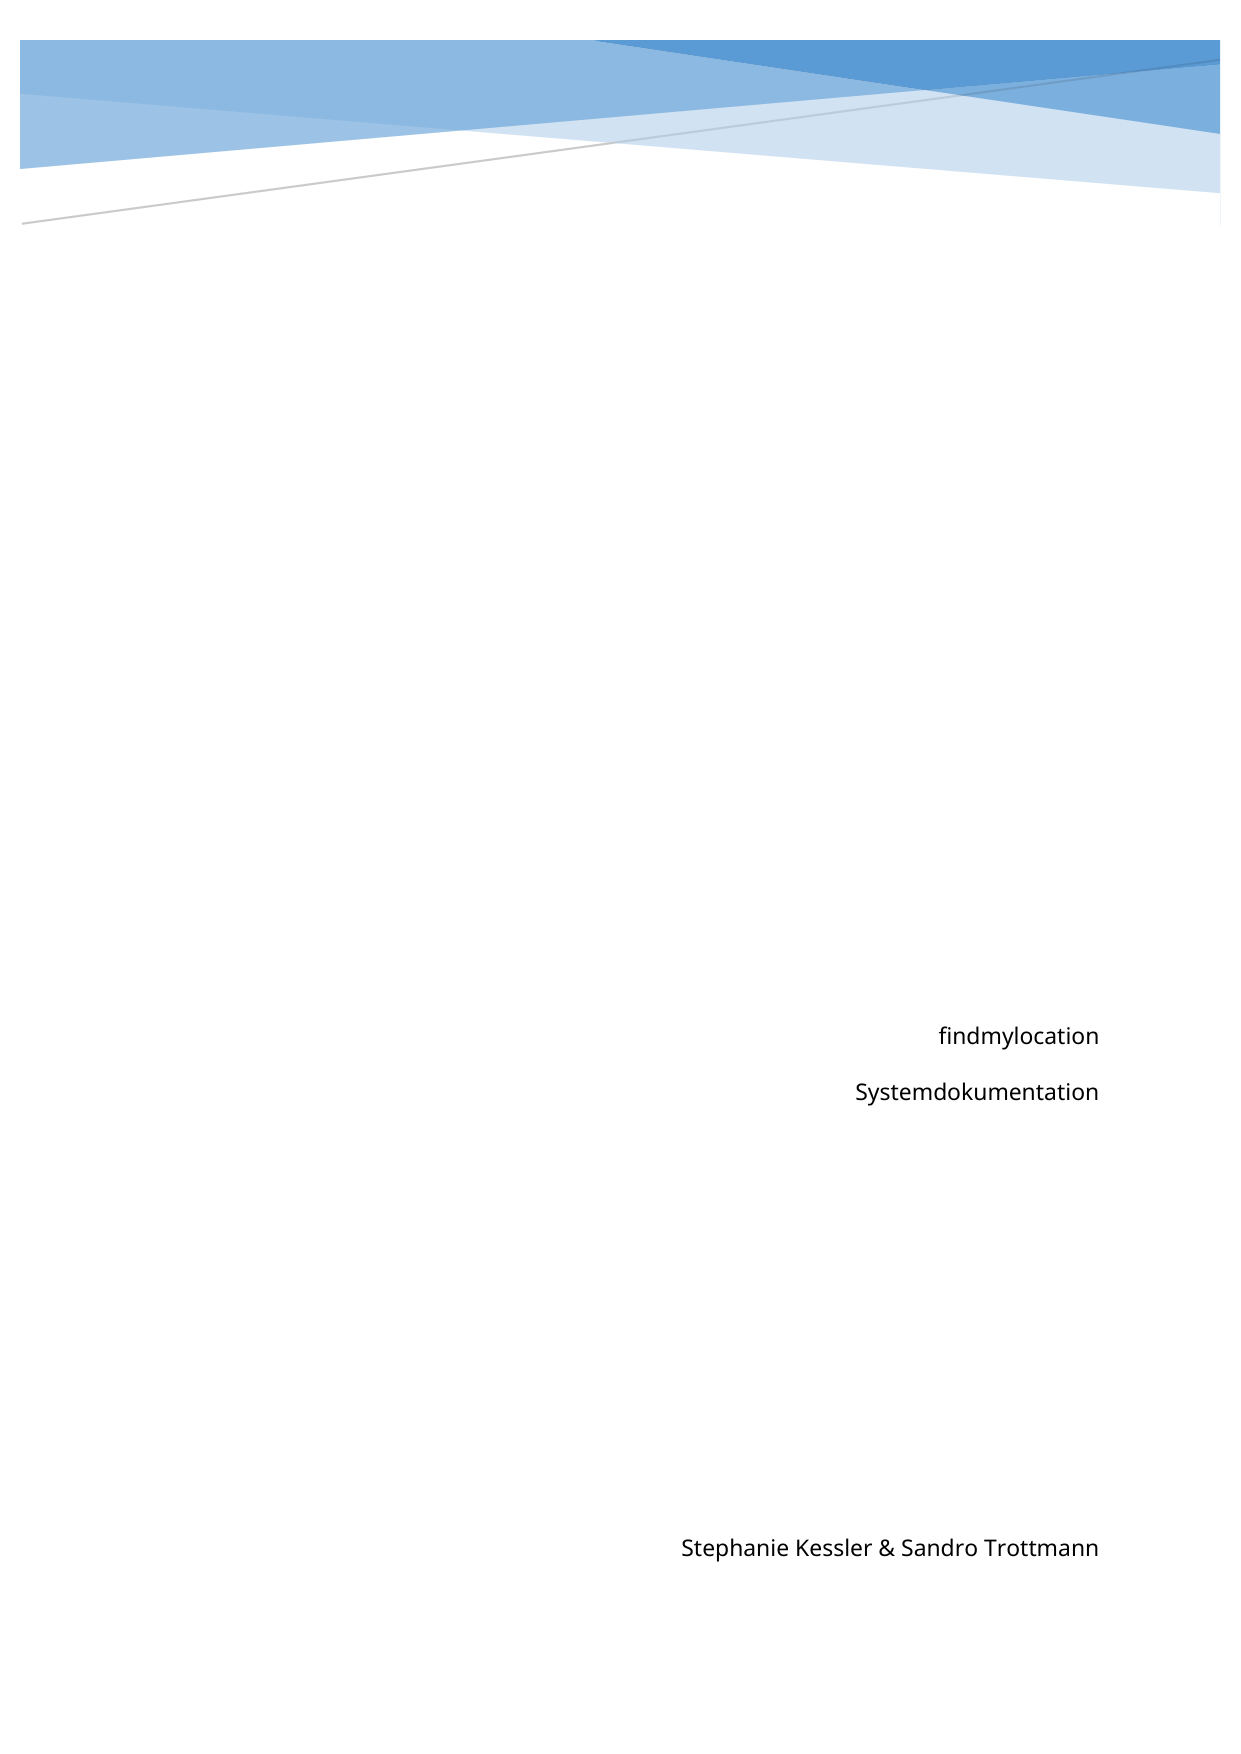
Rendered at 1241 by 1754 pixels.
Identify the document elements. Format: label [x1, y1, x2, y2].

picture [20, 40, 1221, 240]
